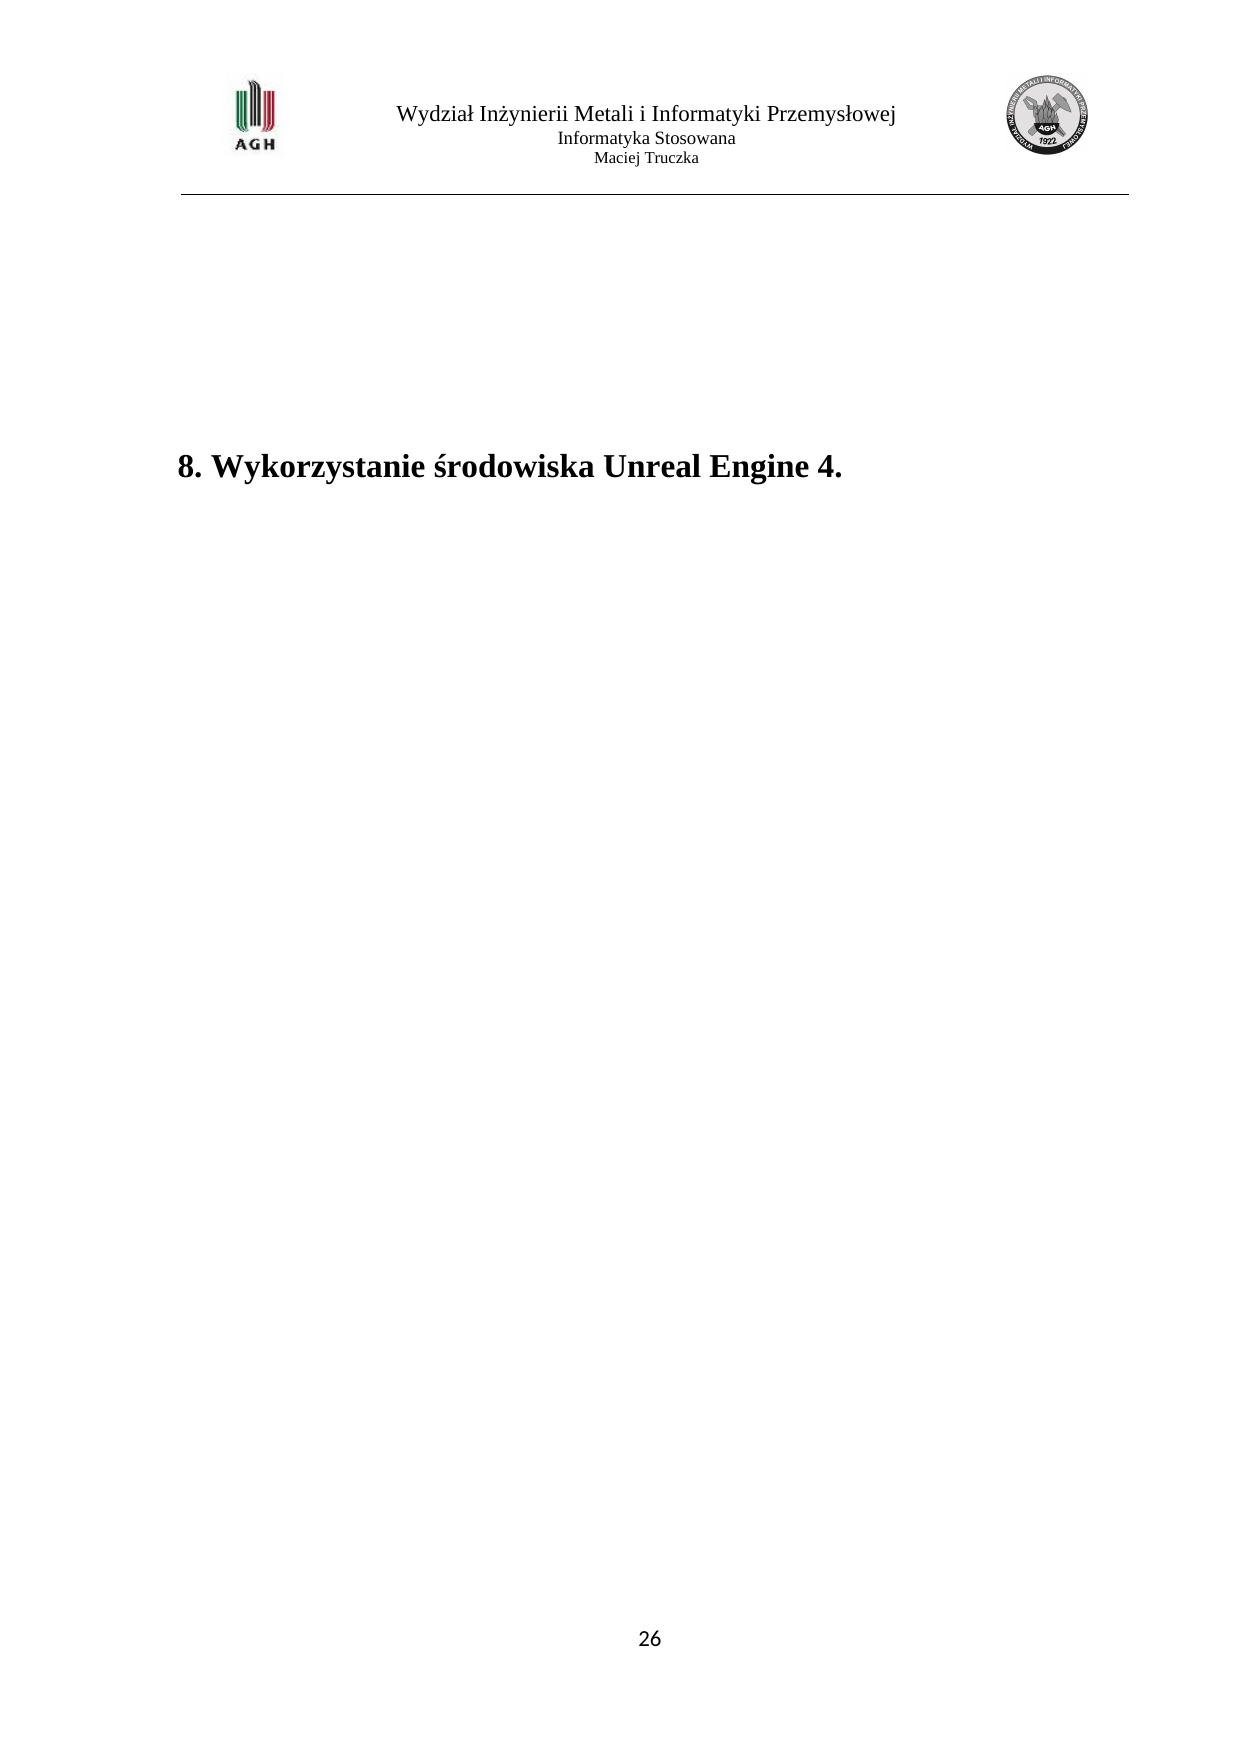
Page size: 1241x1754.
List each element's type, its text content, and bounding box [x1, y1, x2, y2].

text 8. Wykorzystanie środowiska Unreal Engine 4. [177, 446, 1122, 484]
picture [1004, 73, 1089, 157]
picture [221, 73, 289, 157]
